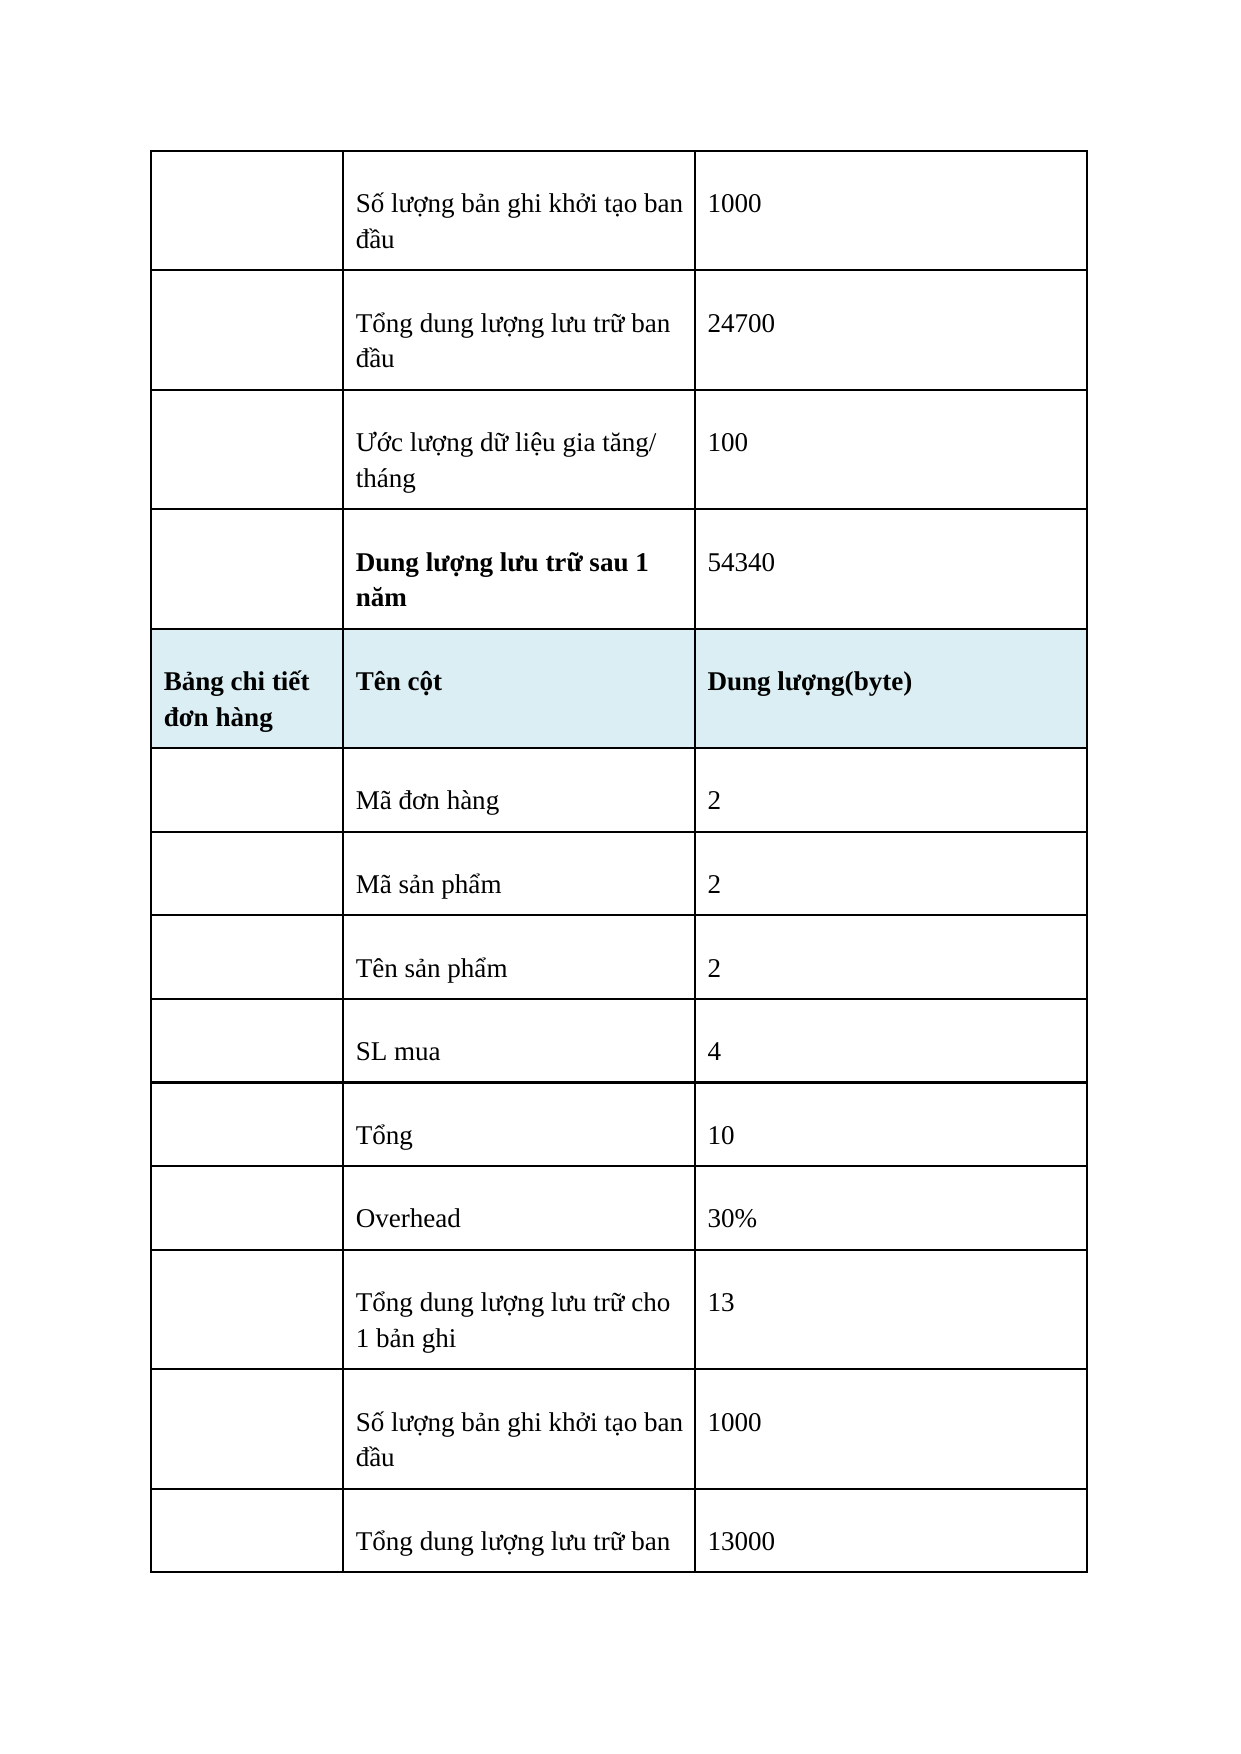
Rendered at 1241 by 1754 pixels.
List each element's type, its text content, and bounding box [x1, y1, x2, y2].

table_cell 1000 [696, 1370, 1086, 1487]
table_cell Số lượng bản ghi khởi tạo ban đầu [344, 152, 694, 269]
table_cell [152, 152, 342, 269]
table_cell 2 [696, 749, 1086, 831]
table_cell 100 [696, 391, 1086, 508]
table_cell [152, 1490, 342, 1571]
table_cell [344, 1490, 694, 1571]
table_cell Bảng chi tiết đơn hàng [152, 630, 342, 747]
table_cell 2 [696, 833, 1086, 914]
table_cell [152, 391, 342, 508]
table_cell Tổng dung lượng lưu trữ cho 1 bản ghi [344, 1251, 694, 1368]
table_cell SL mua [344, 1000, 694, 1081]
table_cell 13 [696, 1251, 1086, 1368]
table_cell 54340 [696, 510, 1086, 627]
table_cell 24700 [696, 271, 1086, 389]
table_cell Mã sản phẩm [344, 833, 694, 914]
table_cell [152, 1084, 342, 1165]
table_cell Tổng dung lượng lưu trữ ban đầu [344, 271, 694, 389]
table_cell Ước lượng dữ liệu gia tăng/ tháng [344, 391, 694, 508]
table_cell Dung lượng lưu trữ sau 1 năm [344, 510, 694, 627]
table_cell Mã đơn hàng [344, 749, 694, 831]
table_cell Overhead [344, 1167, 694, 1249]
table_cell 1000 [696, 152, 1086, 269]
table_cell [152, 916, 342, 998]
table_cell [152, 1167, 342, 1249]
table_cell Số lượng bản ghi khởi tạo ban đầu [344, 1370, 694, 1487]
table_cell [152, 1000, 342, 1081]
table_cell Tổng [344, 1084, 694, 1165]
table_cell Dung lượng(byte) [696, 630, 1086, 747]
table_cell 10 [696, 1084, 1086, 1165]
table_cell [152, 833, 342, 914]
table_cell [152, 1370, 342, 1487]
table_cell [152, 749, 342, 831]
table_cell Tên sản phẩm [344, 916, 694, 998]
table_cell [152, 1251, 342, 1368]
table_cell 30% [696, 1167, 1086, 1249]
table_cell 2 [696, 916, 1086, 998]
table_cell [152, 510, 342, 627]
table_cell 4 [696, 1000, 1086, 1081]
table_cell [152, 271, 342, 389]
table_cell Tên cột [344, 630, 694, 747]
table_cell 13000 [696, 1490, 1086, 1571]
